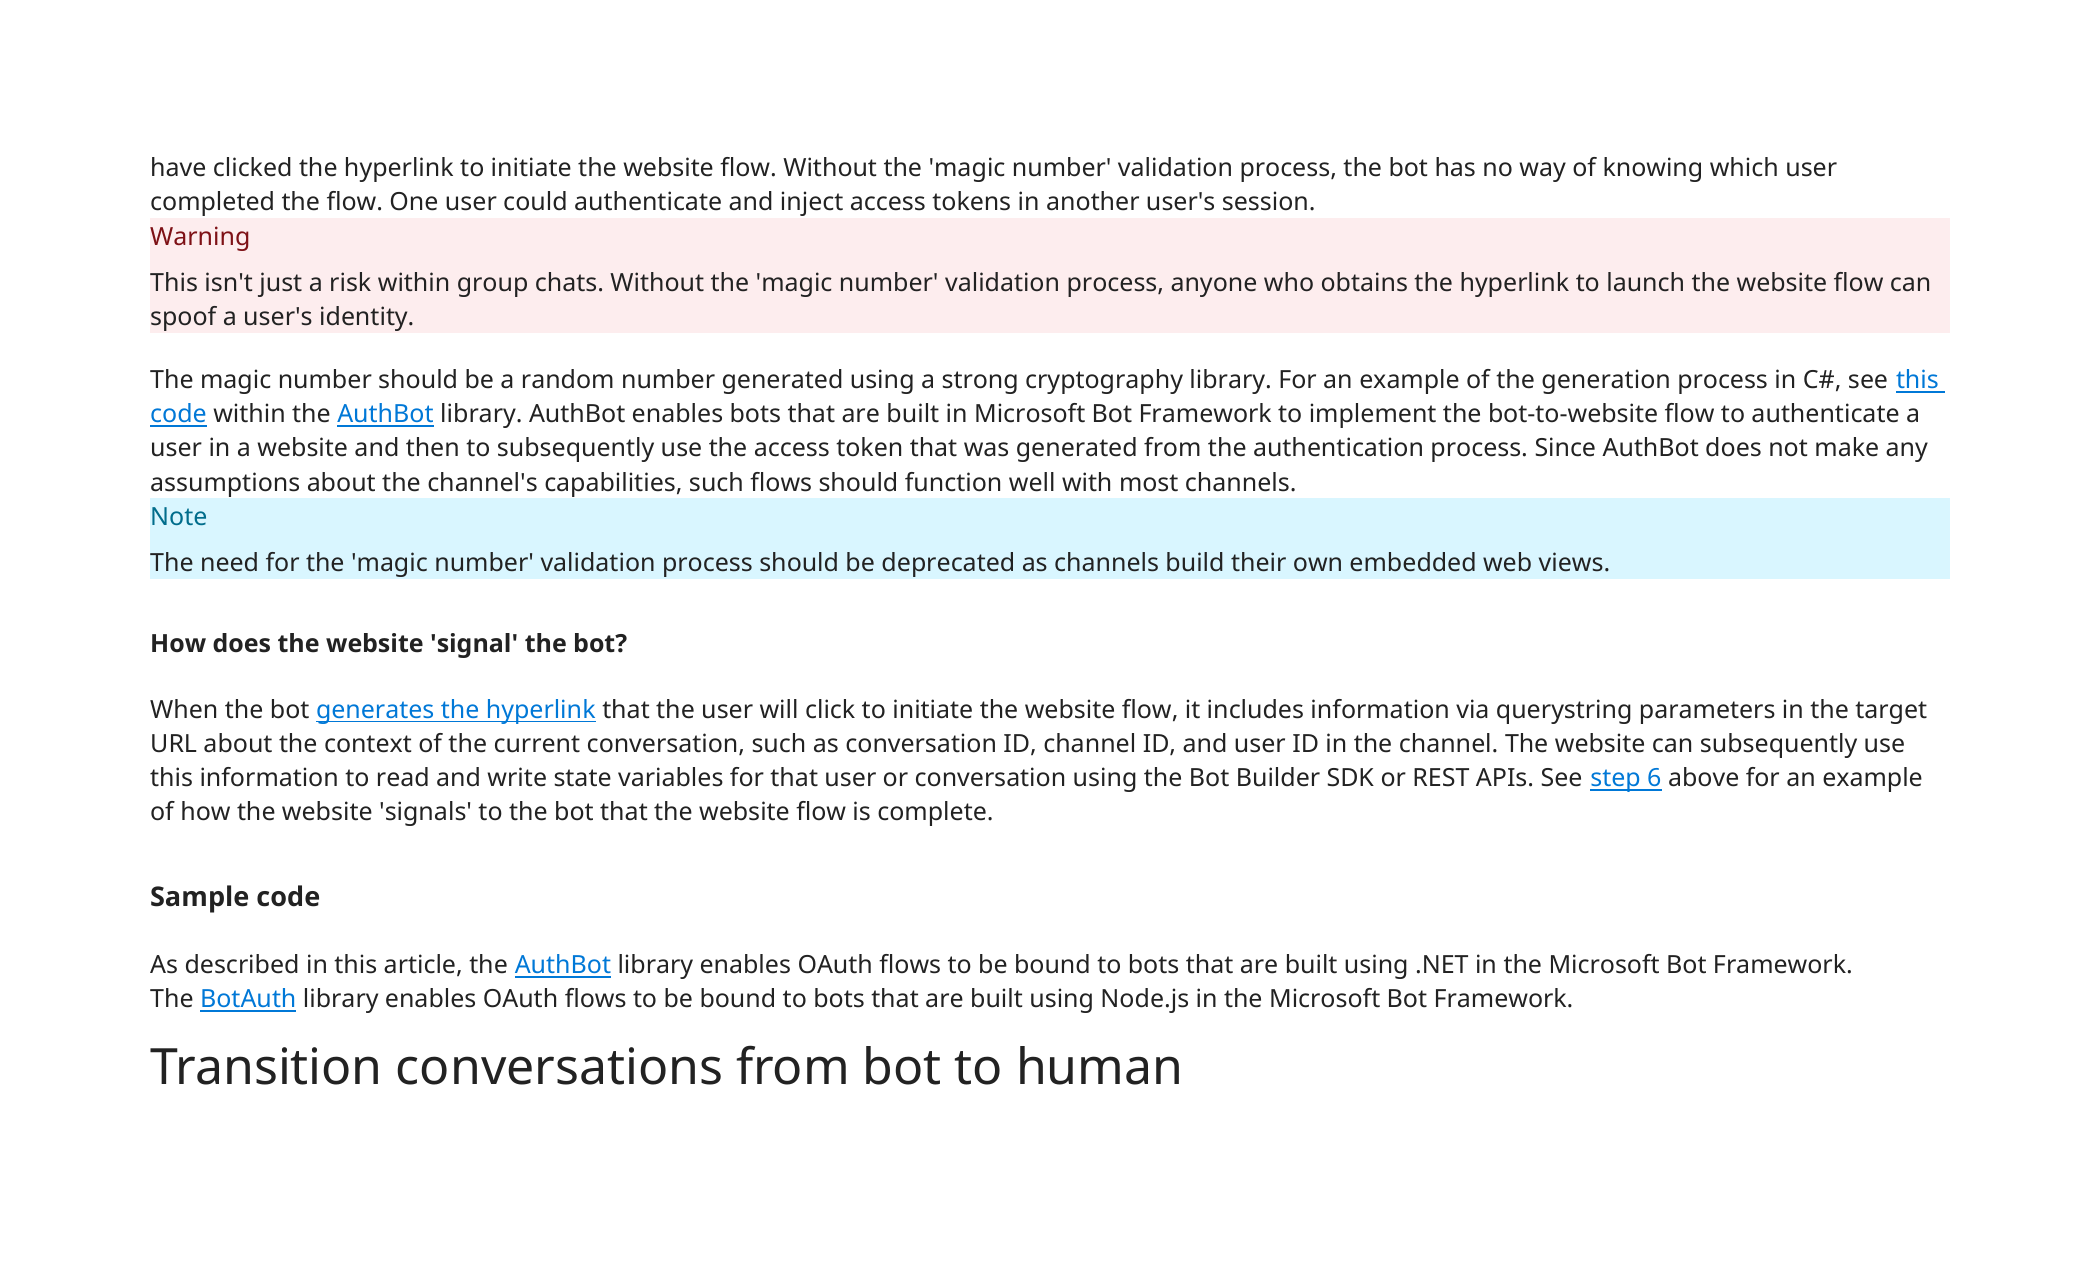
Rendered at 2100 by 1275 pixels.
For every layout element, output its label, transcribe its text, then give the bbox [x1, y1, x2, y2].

text As described in this article, the AuthBot library enables OAuth flows to be bound to bots that are built using .NET in the Microsoft Bot Framework. The BotAuth library enables OAuth flows to be bound to bots that are built using Node.js in the Microsoft Bot Framework. [150, 947, 1950, 1015]
text Note [150, 498, 1950, 532]
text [150, 150, 1950, 218]
text This isn't just a risk within group chats. Without the 'magic number' validation process, anyone who obtains the hyperlink to launch the website flow can spoof a user's identity. [150, 265, 1950, 333]
subtitle How does the website 'signal' the bot? [150, 626, 1950, 660]
text Warning [150, 218, 1950, 252]
text The magic number should be a random number generated using a strong cryptography library. For an example of the generation process in C#, see this code within the AuthBot library. AuthBot enables bots that are built in Microsoft Bot Framework to implement the bot-to-website flow to authenticate a user in a website and then to subsequently use the access token that was generated from the authentication process. Since AuthBot does not make any assumptions about the channel's capabilities, such flows should function well with most channels. [150, 362, 1950, 498]
text When the bot generates the hyperlink that the user will click to initiate the website flow, it includes information via querystring parameters in the target URL about the context of the current conversation, such as conversation ID, channel ID, and user ID in the channel. The website can subsequently use this information to read and write state variables for that user or conversation using the Bot Builder SDK or REST APIs. See step 6 above for an example of how the website 'signals' to the bot that the website flow is complete. [150, 692, 1950, 828]
subtitle Transition conversations from bot to human [150, 1031, 1950, 1099]
text The need for the 'magic number' validation process should be deprecated as channels build their own embedded web views. [150, 545, 1950, 579]
subtitle Sample code [150, 878, 1950, 915]
